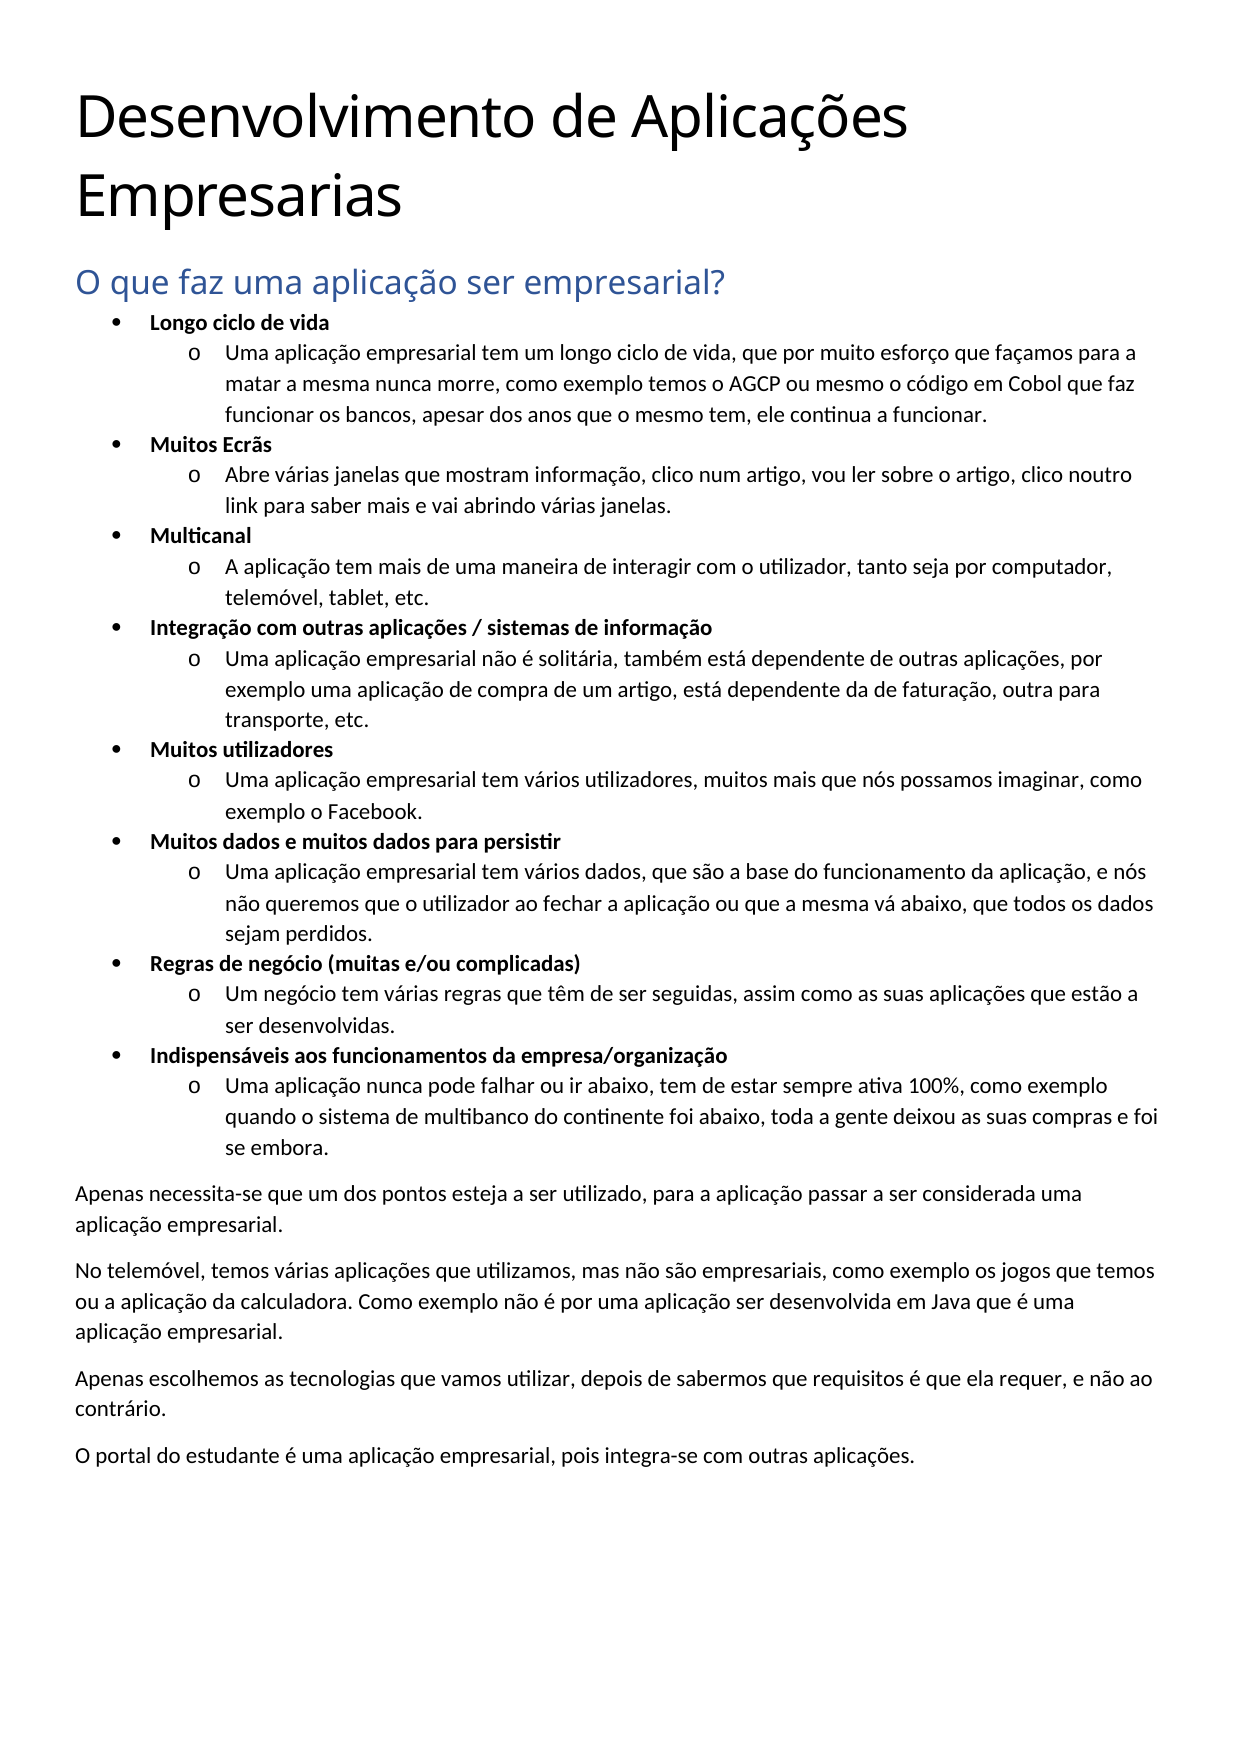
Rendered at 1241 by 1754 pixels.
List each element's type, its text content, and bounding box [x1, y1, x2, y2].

list Abre várias janelas que mostram informação, clico num artigo, vou ler sobre o artigo, clico noutro link para saber mais e vai abrindo várias janelas. [187, 460, 1165, 519]
list Muitos dados e muitos dados para persistir [112, 827, 1165, 855]
list Muitos Ecrãs [112, 430, 1165, 458]
list Uma aplicação empresarial tem vários utilizadores, muitos mais que nós possamos imaginar, como exemplo o Facebook. [187, 766, 1165, 825]
list Muitos utilizadores [112, 735, 1165, 763]
list Regras de negócio (muitas e/ou complicadas) [112, 949, 1165, 977]
title Desenvolvimento de Aplicações Empresarias [75, 75, 1165, 234]
list Integração com outras aplicações / sistemas de informação [112, 613, 1165, 641]
list Uma aplicação nunca pode falhar ou ir abaixo, tem de estar sempre ativa 100%, como exemplo quando o sistema de multibanco do continente foi abaixo, toda a gente deixou as suas compras e foi se embora. [187, 1071, 1165, 1161]
list Uma aplicação empresarial tem vários dados, que são a base do funcionamento da aplicação, e nós não queremos que o utilizador ao fechar a aplicação ou que a mesma vá abaixo, que todos os dados sejam perdidos. [187, 857, 1165, 947]
list A aplicação tem mais de uma maneira de interagir com o utilizador, tanto seja por computador, telemóvel, tablet, etc. [187, 552, 1165, 611]
list Indispensáveis aos funcionamentos da empresa/organização [112, 1041, 1165, 1069]
list Um negócio tem várias regras que têm de ser seguidas, assim como as suas aplicações que estão a ser desenvolvidas. [187, 979, 1165, 1039]
text Apenas necessita-se que um dos pontos esteja a ser utilizado, para a aplicação passar a ser considerada uma aplicação empresarial. [75, 1179, 1165, 1238]
list Uma aplicação empresarial tem um longo ciclo de vida, que por muito esforço que façamos para a matar a mesma nunca morre, como exemplo temos o AGCP ou mesmo o código em Cobol que faz funcionar os bancos, apesar dos anos que o mesmo tem, ele continua a funcionar. [187, 338, 1165, 428]
list Uma aplicação empresarial não é solitária, também está dependente de outras aplicações, por exemplo uma aplicação de compra de um artigo, está dependente da de faturação, outra para transporte, etc. [187, 644, 1165, 733]
text Apenas escolhemos as tecnologias que vamos utilizar, depois de sabermos que requisitos é que ela requer, e não ao contrário. [75, 1364, 1165, 1422]
list Longo ciclo de vida [112, 308, 1165, 336]
subtitle O que faz uma aplicação ser empresarial? [75, 259, 1165, 304]
list Multicanal [112, 522, 1165, 550]
text O portal do estudante é uma aplicação empresarial, pois integra-se com outras aplicações. [75, 1441, 1165, 1469]
text No telemóvel, temos várias aplicações que utilizamos, mas não são empresariais, como exemplo os jogos que temos ou a aplicação da calculadora. Como exemplo não é por uma aplicação ser desenvolvida em Java que é uma aplicação empresarial. [75, 1257, 1165, 1345]
